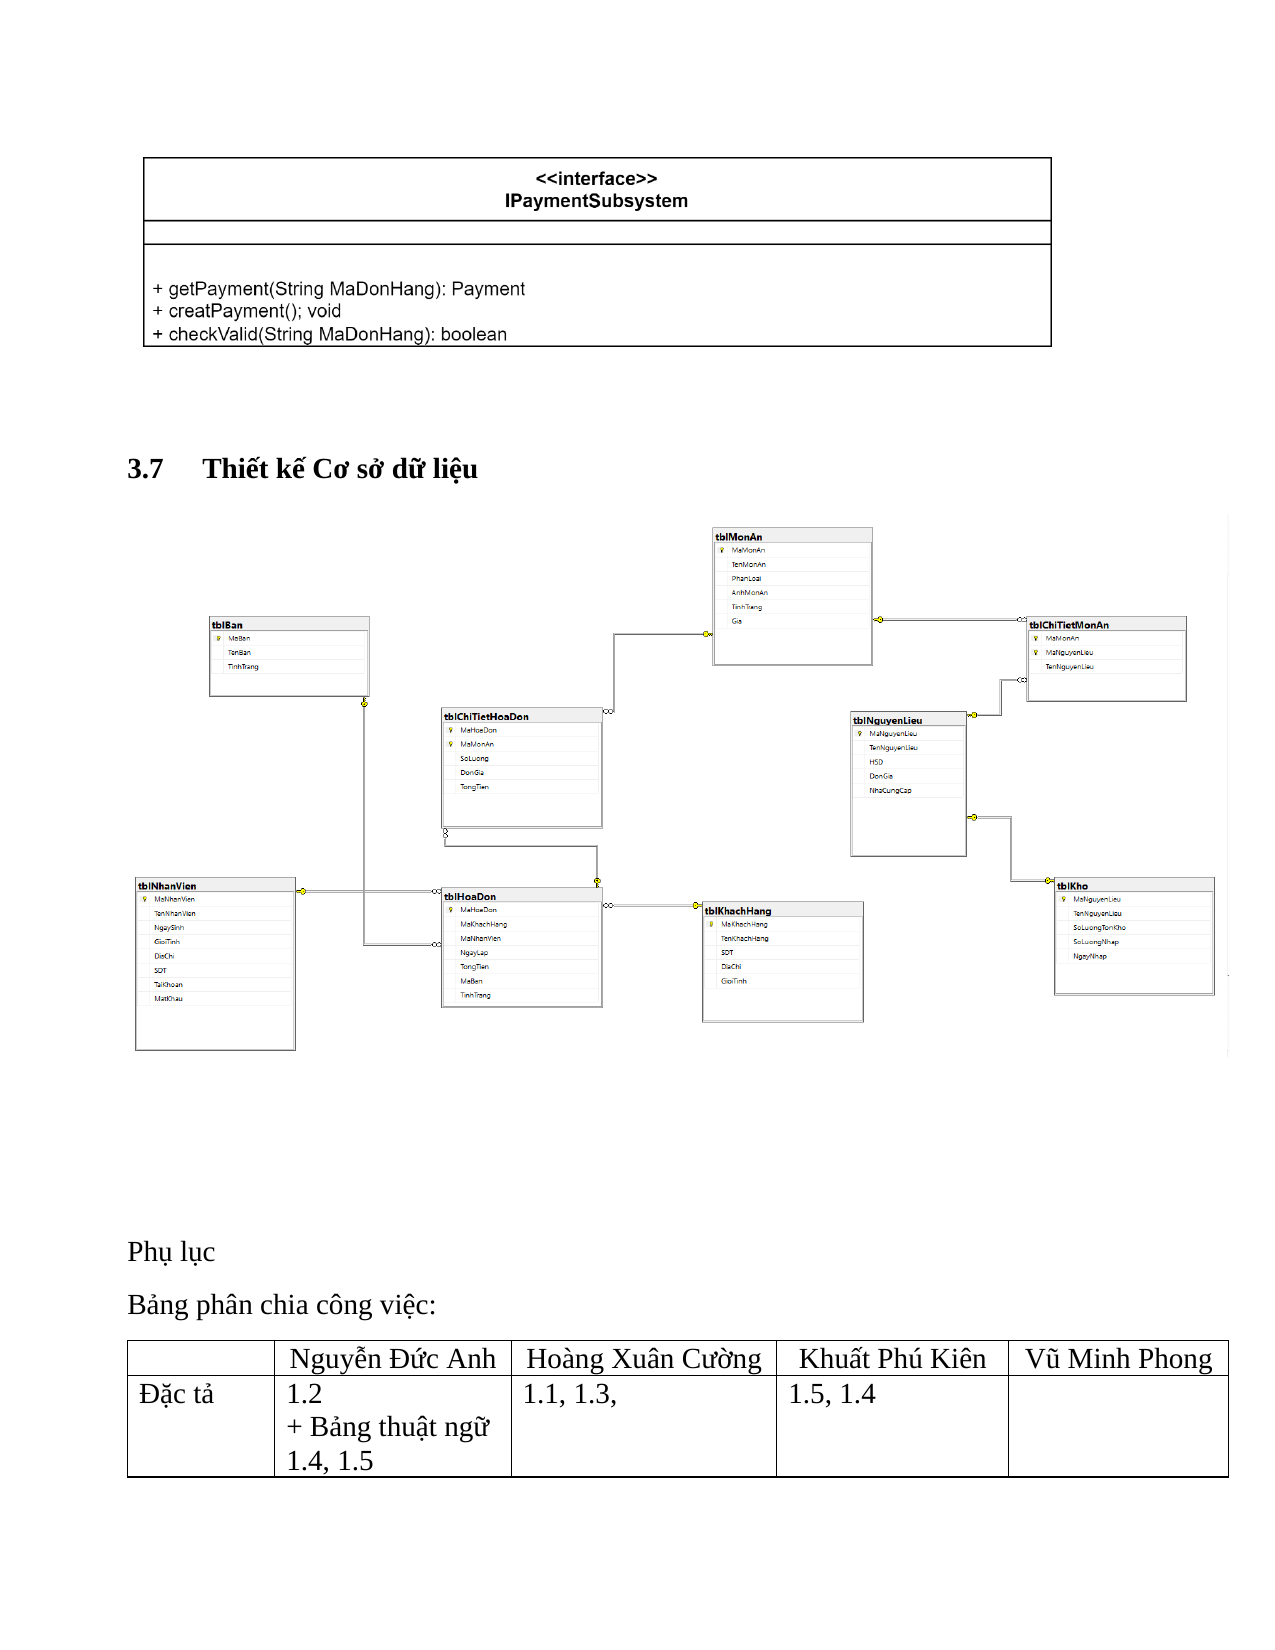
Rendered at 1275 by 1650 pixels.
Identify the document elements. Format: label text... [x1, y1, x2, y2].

table_cell 1.1, 1.3, [512, 1376, 776, 1476]
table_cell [275, 1376, 511, 1476]
text Bảng phân chia công việc: [127, 1287, 1229, 1321]
text Phụ lục [127, 1234, 1229, 1268]
picture [127, 513, 1230, 1057]
table_header Nguyễn Đức Anh [275, 1341, 511, 1375]
table_header Khuất Phú Kiên [777, 1341, 1008, 1375]
table_cell [1009, 1376, 1228, 1476]
picture [127, 141, 1069, 367]
table_header [128, 1341, 274, 1375]
table_header Vũ Minh Phong [1009, 1341, 1228, 1375]
table_header Hoàng Xuân Cường [512, 1341, 776, 1375]
table_cell 1.5, 1.4 [777, 1376, 1008, 1476]
subtitle Thiết kế Cơ sở dữ liệu [127, 451, 1229, 485]
table_cell Đặc tả [128, 1376, 274, 1476]
